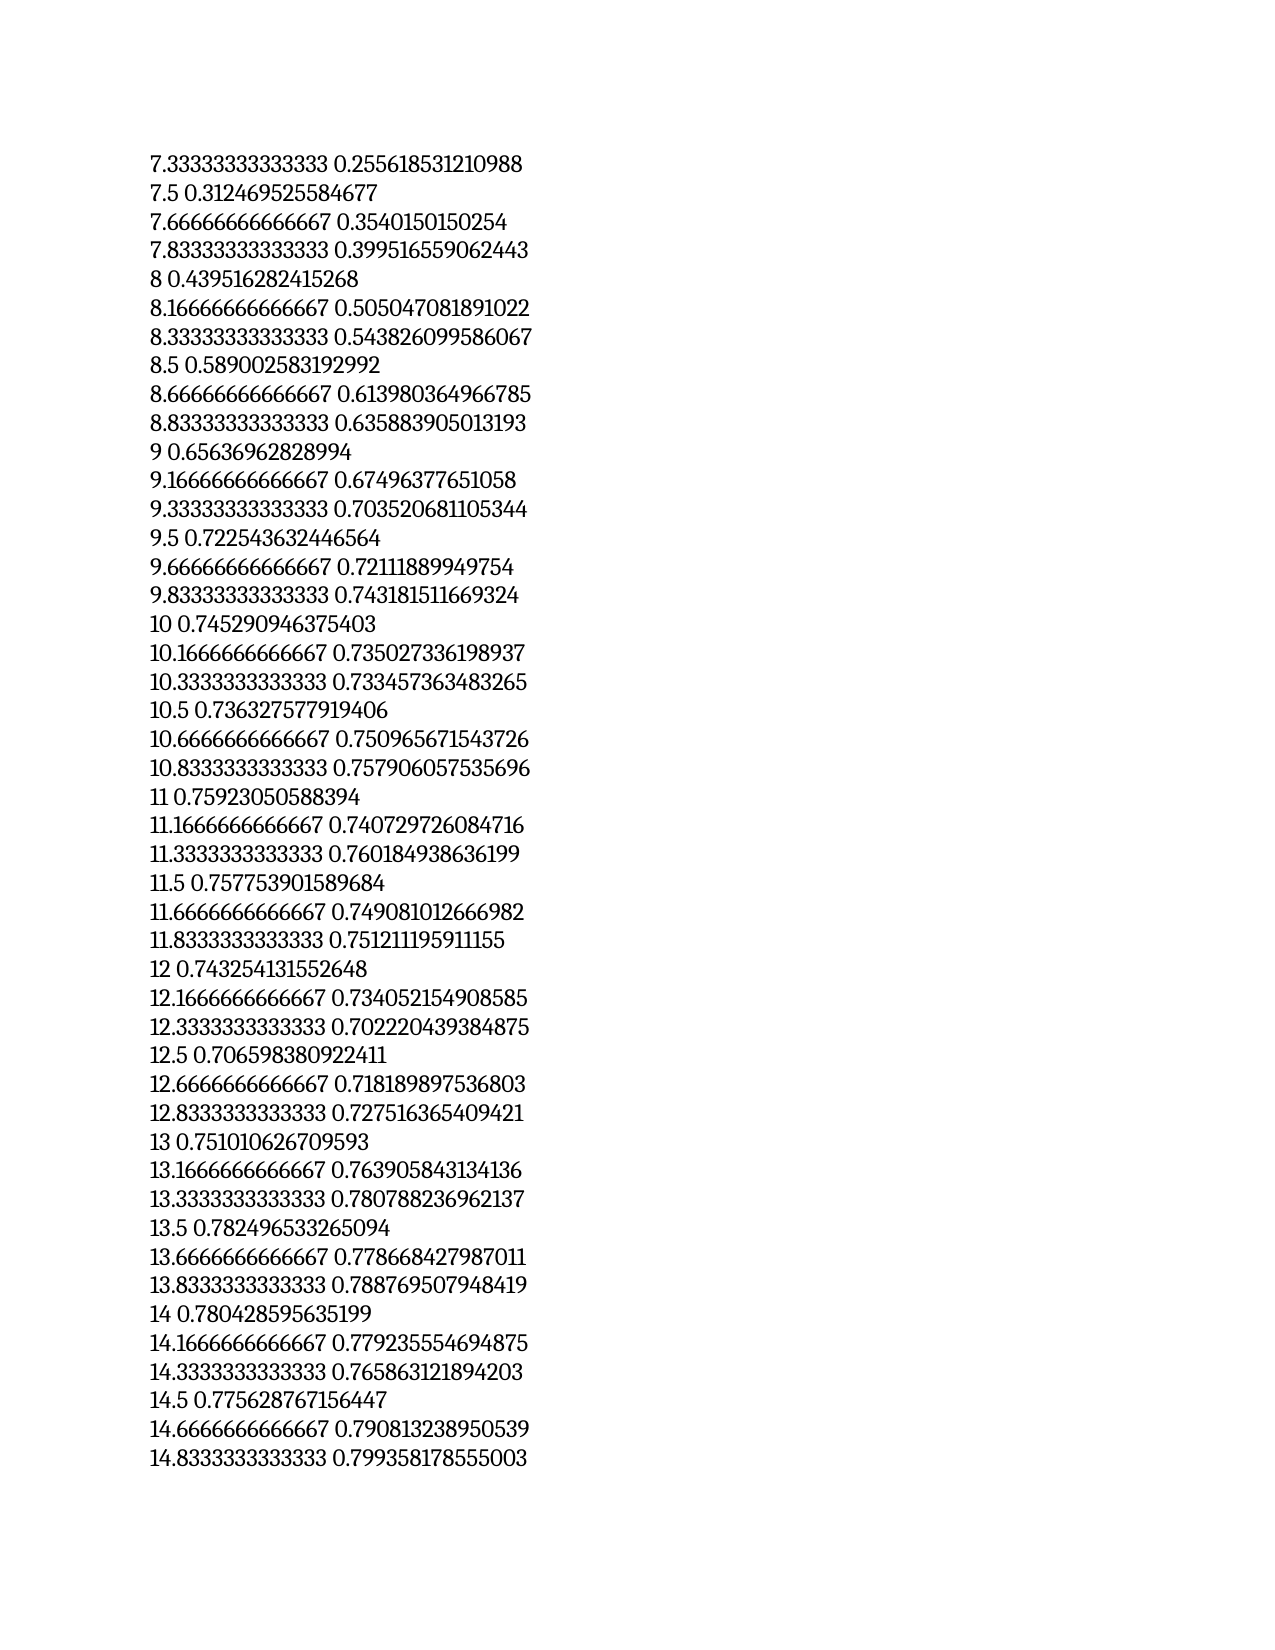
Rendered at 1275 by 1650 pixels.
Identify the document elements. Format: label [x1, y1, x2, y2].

text [150, 150, 1125, 1472]
